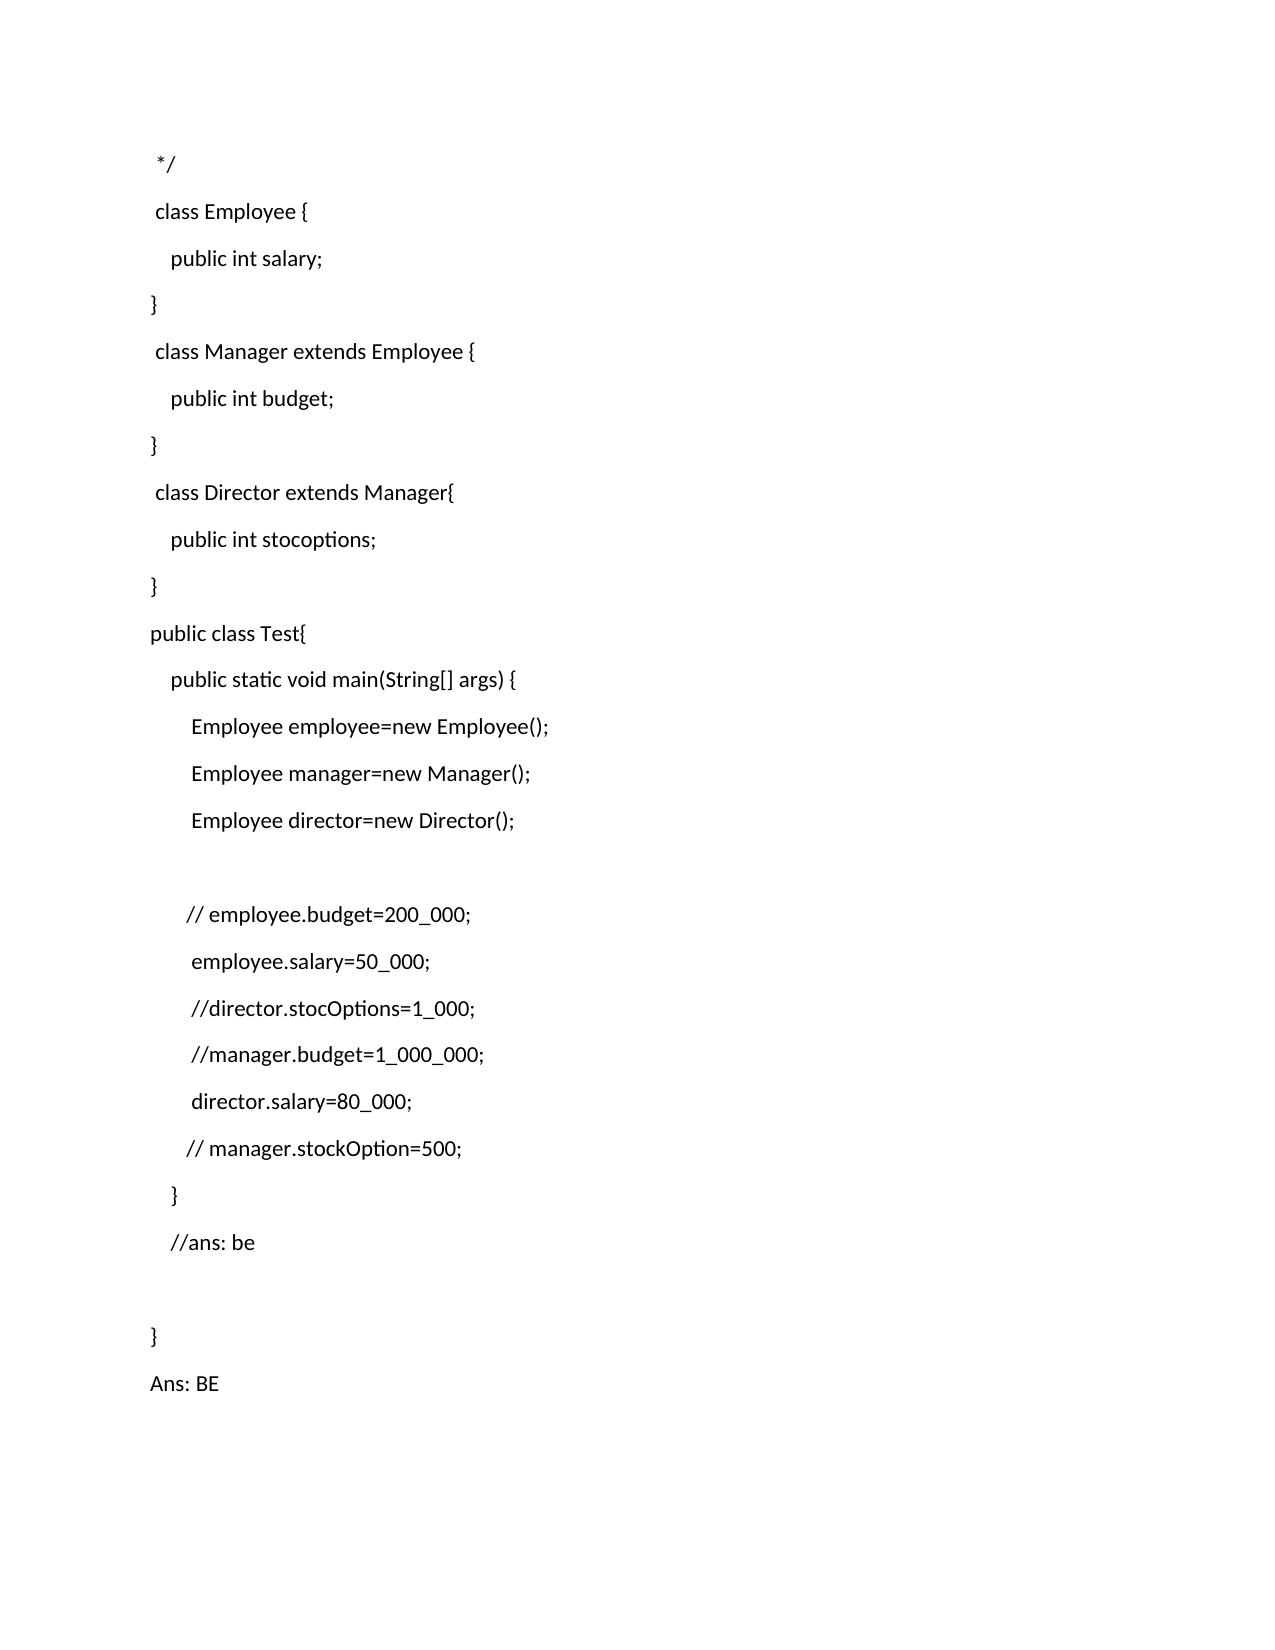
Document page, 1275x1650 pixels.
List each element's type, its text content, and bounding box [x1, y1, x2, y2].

text // employee.budget=200_000; [150, 900, 1125, 928]
text Employee director=new Director(); [150, 806, 1125, 834]
text } [150, 431, 1125, 459]
text public class Test{ [150, 619, 1125, 647]
text public int budget; [150, 384, 1125, 412]
text } [150, 572, 1125, 600]
text Employee employee=new Employee(); [150, 712, 1125, 741]
text //manager.budget=1_000_000; [150, 1041, 1125, 1069]
text director.salary=80_000; [150, 1087, 1125, 1116]
text public int stocoptions; [150, 525, 1125, 553]
text public static void main(String[] args) { [150, 666, 1125, 694]
text employee.salary=50_000; [150, 947, 1125, 975]
text class Director extends Manager{ [150, 478, 1125, 506]
text } [150, 1322, 1125, 1350]
text class Manager extends Employee { [150, 337, 1125, 366]
text */ [150, 150, 1125, 178]
text } [150, 1181, 1125, 1209]
text class Employee { [150, 197, 1125, 225]
text public int salary; [150, 244, 1125, 272]
text // manager.stockOption=500; [150, 1134, 1125, 1162]
text //ans: be [150, 1228, 1125, 1256]
text } [150, 291, 1125, 319]
text //director.stocOptions=1_000; [150, 994, 1125, 1022]
text Employee manager=new Manager(); [150, 759, 1125, 787]
text Ans: BE [150, 1369, 1125, 1397]
